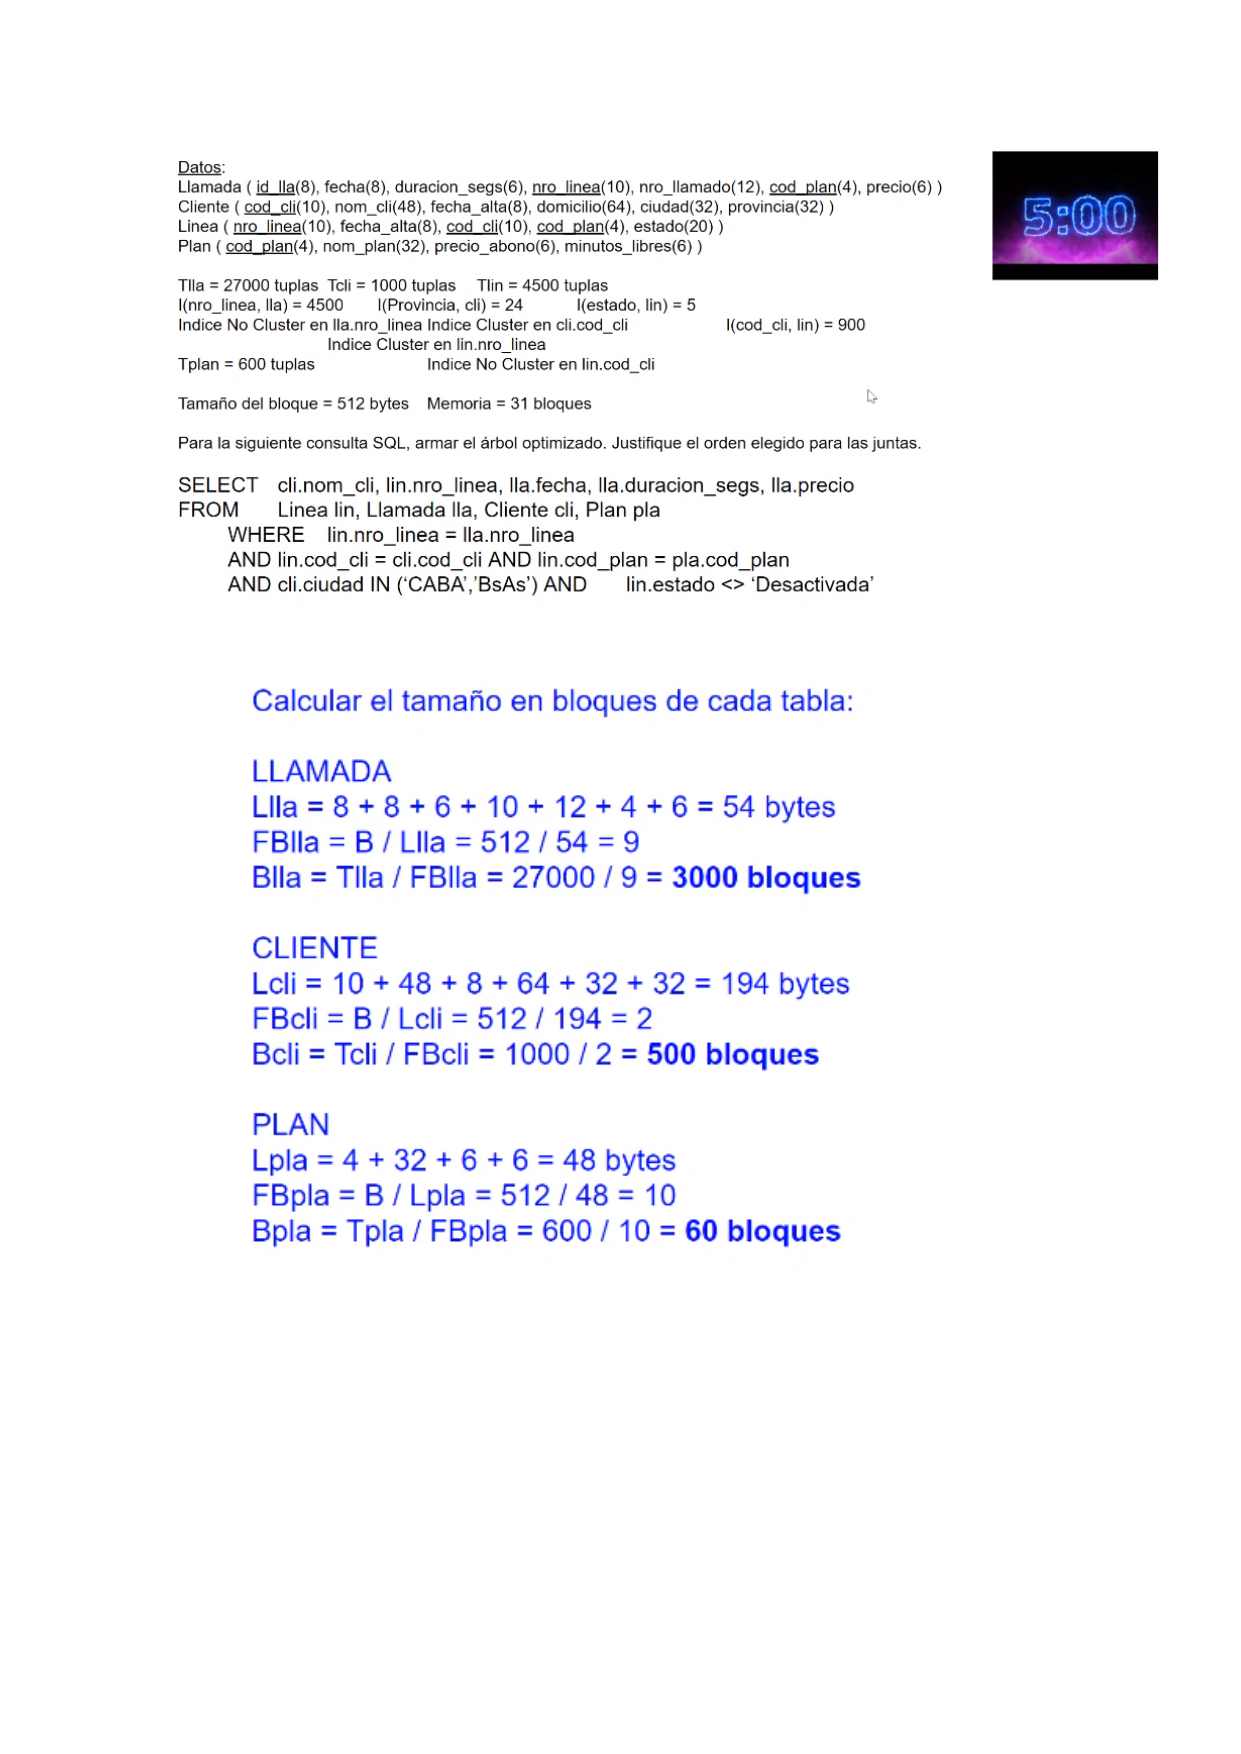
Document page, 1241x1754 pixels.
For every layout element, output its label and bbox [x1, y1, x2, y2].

picture [249, 672, 991, 1309]
picture [177, 147, 1159, 654]
